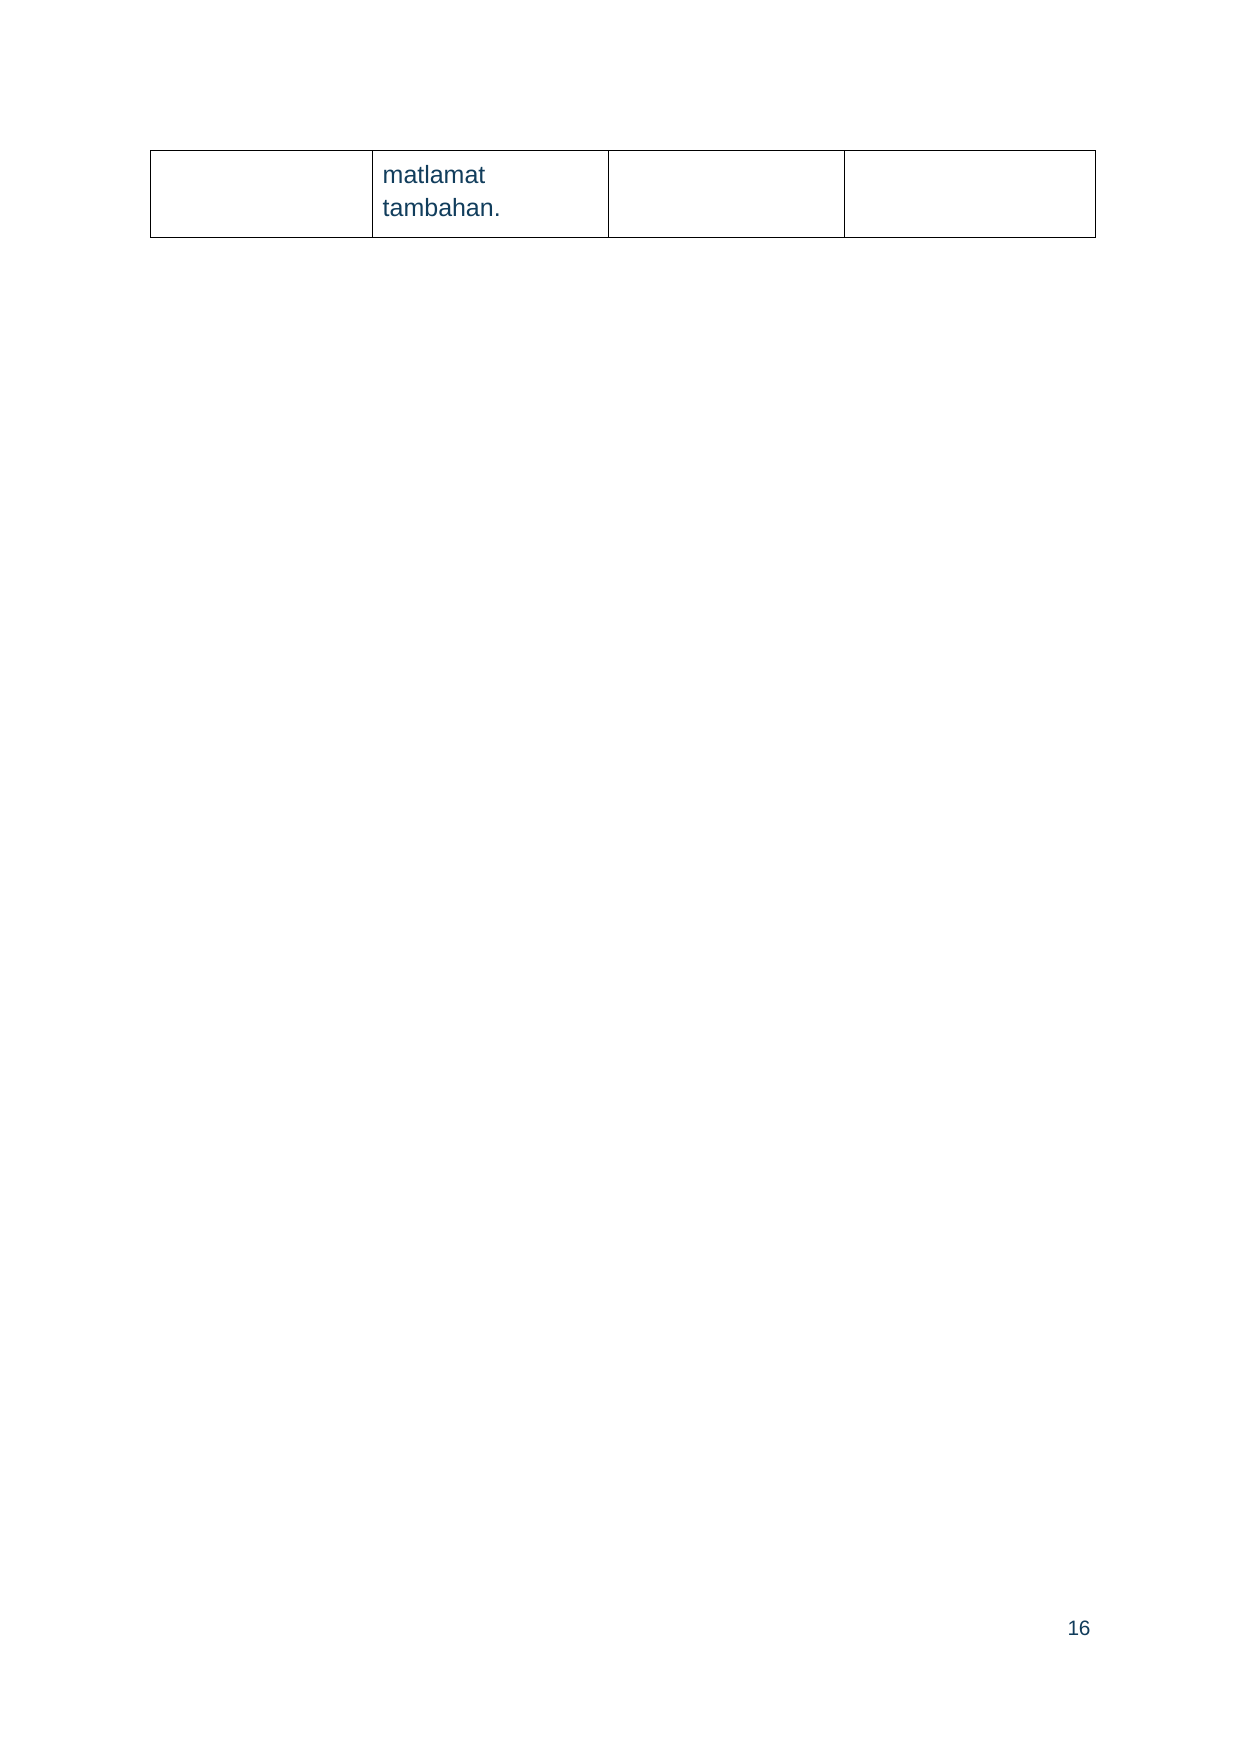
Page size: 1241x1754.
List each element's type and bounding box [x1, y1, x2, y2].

table_cell [373, 151, 608, 237]
table_cell [609, 151, 844, 237]
table_cell [845, 151, 1095, 237]
table_cell [151, 151, 372, 237]
